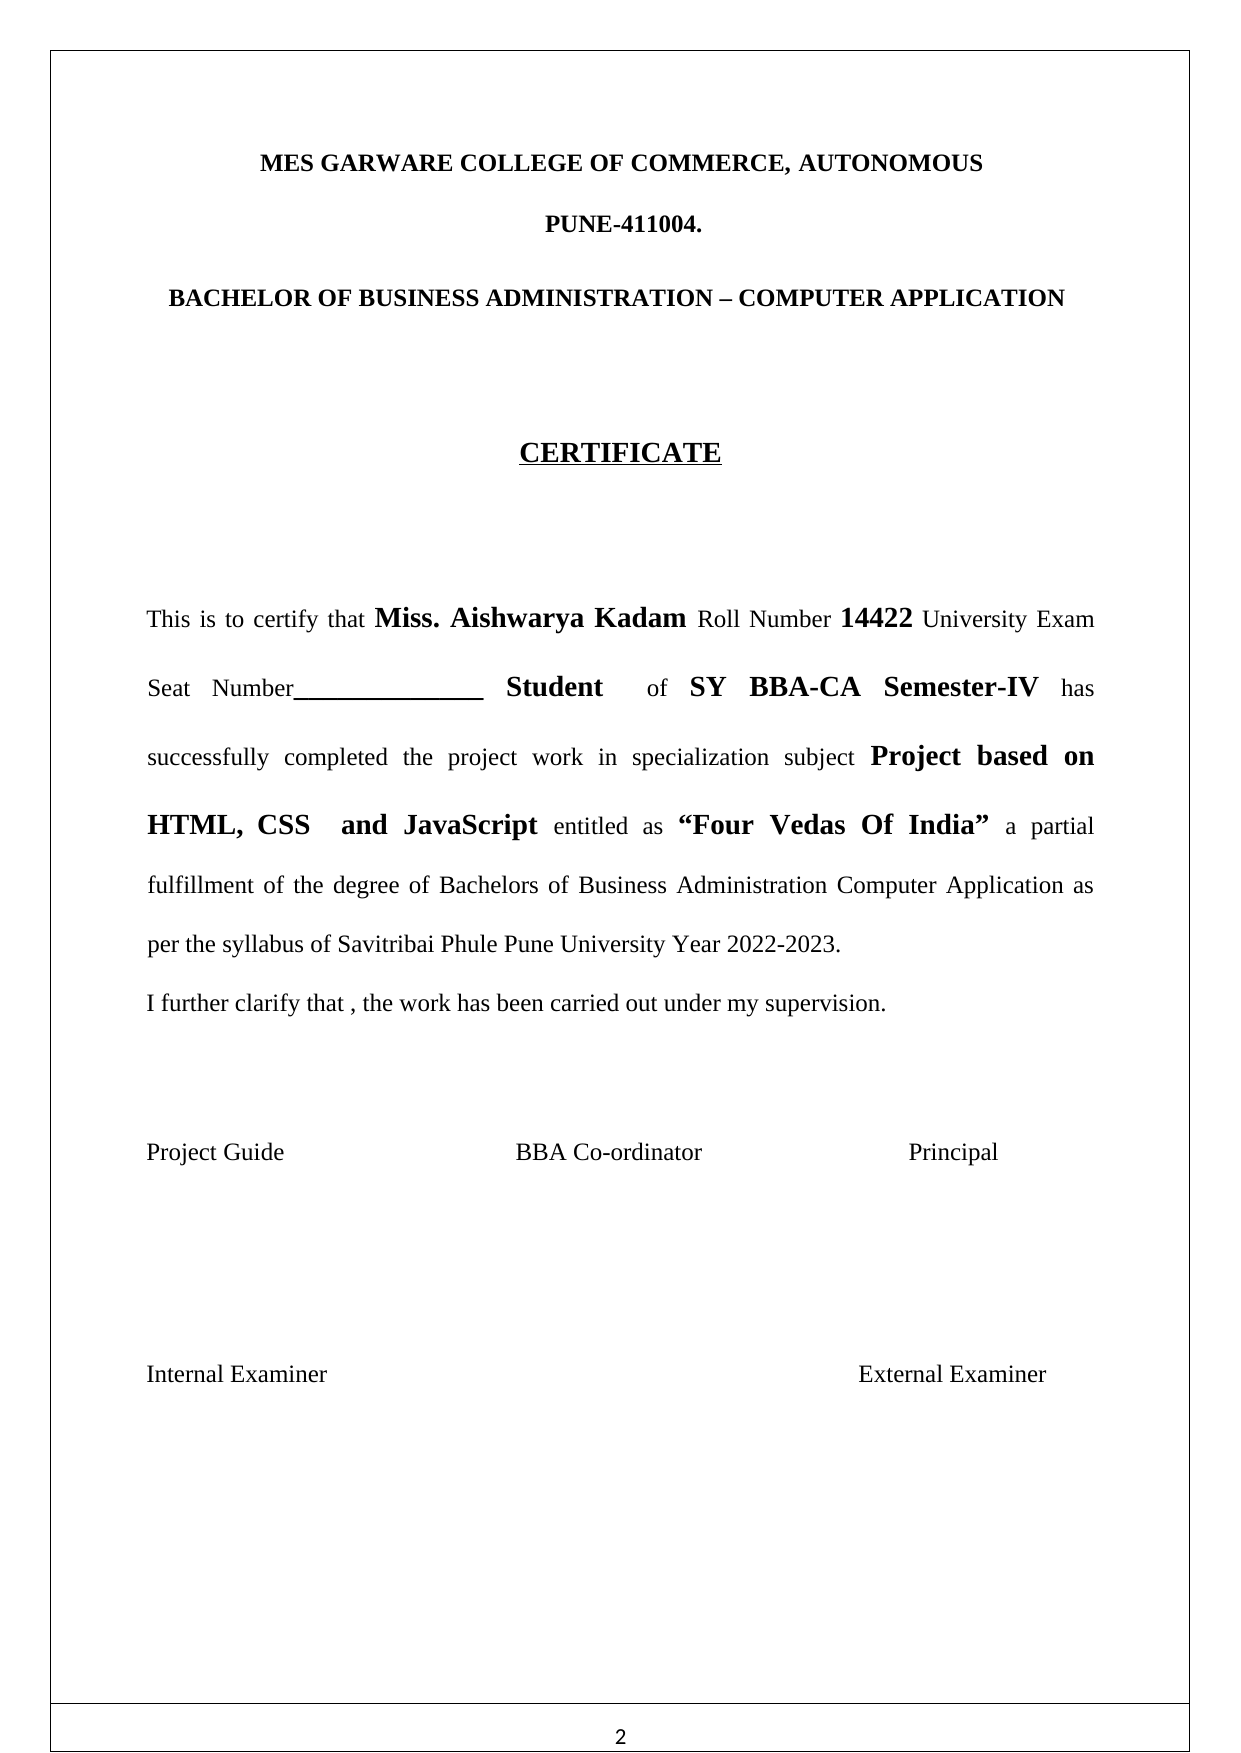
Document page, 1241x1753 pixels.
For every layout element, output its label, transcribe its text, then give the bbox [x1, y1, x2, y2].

text BACHELOR OF BUSINESS ADMINISTRATION – COMPUTER APPLICATION [168, 283, 1093, 312]
text I further clarify that , the work has been carried out under my supervision. [146, 988, 1093, 1017]
text Project Guide BBA Co-ordinator Principal [146, 1137, 1093, 1165]
text This is to certify that Miss. Aishwarya Kadam Roll Number 14422 University Exam Seat Number_____________ Student of SY BBA-CA Semester-IV has successfully completed the project work in specialization subject Project based on HTML, CSS and JavaScript entitled as “Four Vedas Of India” a partial fulfillment of the degree of Bachelors of Business Administration Computer Application as per the syllabus of Savitribai Phule Pune University Year 2022-2023. [146, 601, 1095, 958]
subtitle CERTIFICATE [148, 435, 1093, 468]
text MES GARWARE COLLEGE OF COMMERCE, AUTONOMOUS [260, 148, 1093, 176]
text Internal Examiner External Examiner [146, 1359, 1093, 1388]
text PUNE-411004. [148, 209, 1093, 238]
